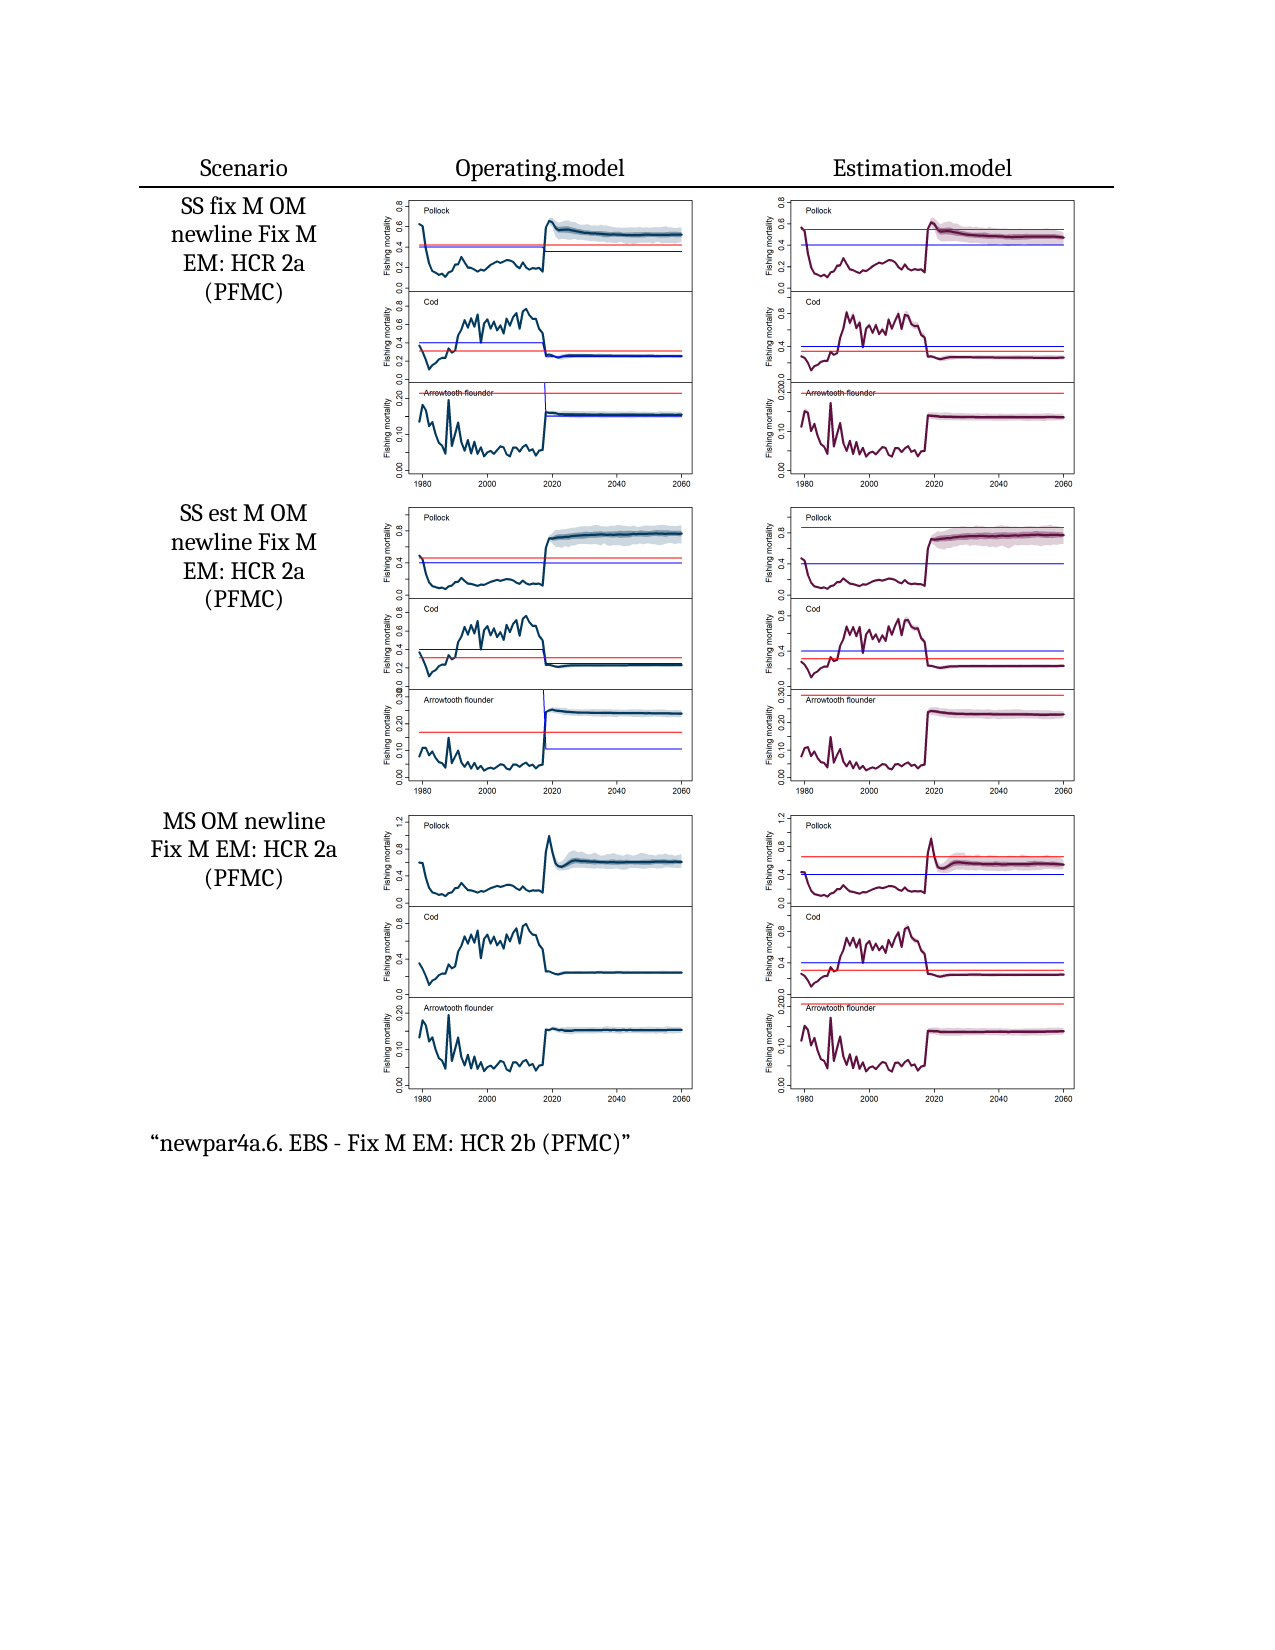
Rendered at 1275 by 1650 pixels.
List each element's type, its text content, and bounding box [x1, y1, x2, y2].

table_cell [731, 803, 1114, 1110]
table_header Operating.model [349, 150, 731, 186]
table_header Estimation.model [731, 150, 1114, 186]
picture [379, 191, 702, 492]
table_header Scenario [139, 150, 349, 186]
picture [761, 191, 1084, 492]
picture [761, 499, 1084, 799]
picture [379, 806, 702, 1107]
table_cell [349, 803, 731, 1110]
table_cell [731, 495, 1114, 803]
table_cell [349, 495, 731, 803]
text “newpar4a.6. EBS - Fix M EM: HCR 2b (PFMC)” [150, 1129, 1125, 1158]
table_cell MS OM newline Fix M EM: HCR 2a (PFMC) [139, 803, 349, 1110]
picture [379, 499, 702, 799]
table_cell SS fix M OM newline Fix M EM: HCR 2a (PFMC) [139, 188, 349, 495]
table_cell [349, 188, 731, 495]
table_cell [731, 188, 1114, 495]
table_cell SS est M OM newline Fix M EM: HCR 2a (PFMC) [139, 495, 349, 803]
picture [761, 806, 1084, 1107]
